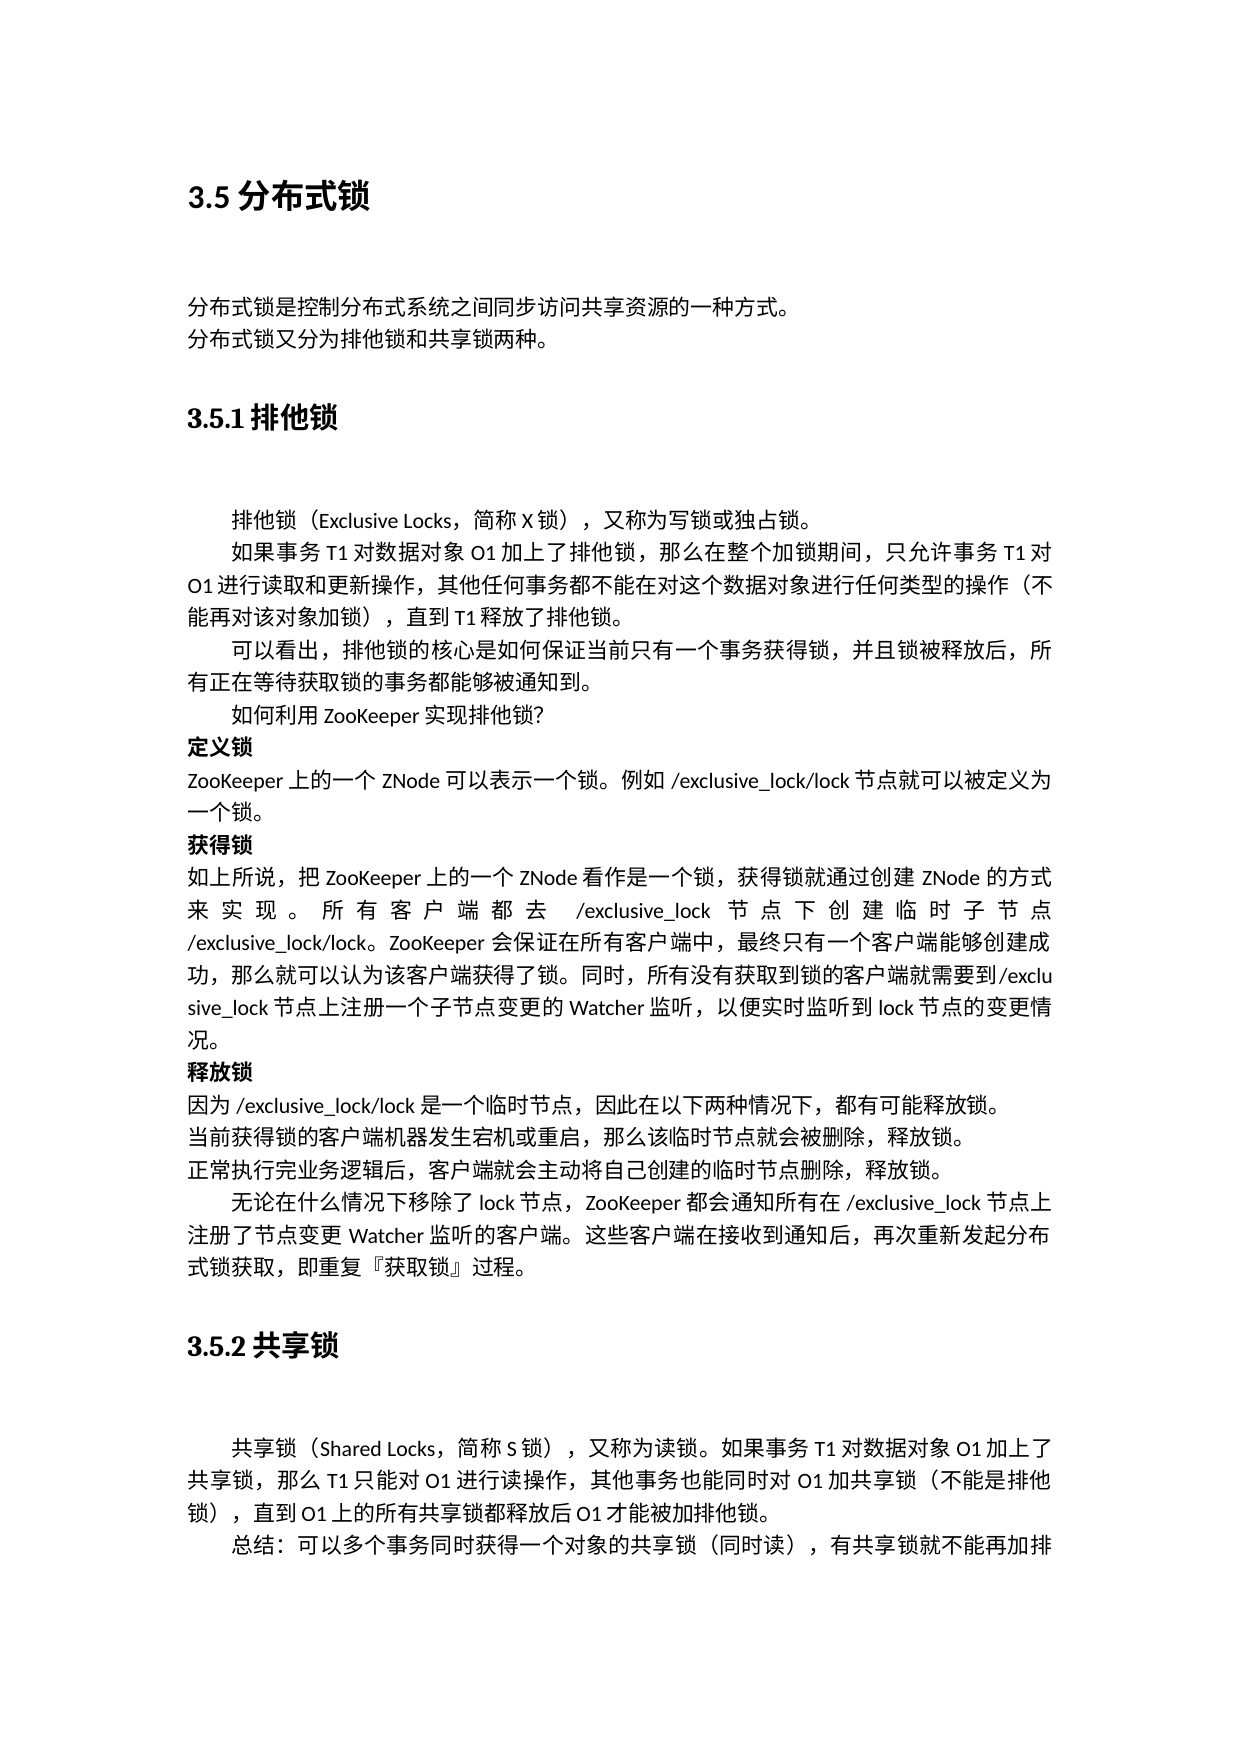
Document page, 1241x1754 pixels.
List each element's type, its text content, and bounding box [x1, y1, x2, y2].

subtitle 3.5.1 排他锁 [187, 383, 1053, 448]
text 正常执行完业务逻辑后，客户端就会主动将自己创建的临时节点删除，释放锁。 [187, 1152, 1053, 1185]
text ZooKeeper 上的一个 ZNode 可以表示一个锁。例如 /exclusive_lock/lock节点就可以被定义为一个锁。 [187, 762, 1053, 827]
text 如果事务T1对数据对象O1加上了排他锁，那么在整个加锁期间，只允许事务T1对O1进行读取和更新操作，其他任何事务都不能在对这个数据对象进行任何类型的操作（不能再对该对象加锁），直到T1释放了排他锁。 [187, 535, 1053, 632]
text 可以看出，排他锁的核心是如何保证当前只有一个事务获得锁，并且锁被释放后，所有正在等待获取锁的事务都能够被通知到。 [187, 632, 1053, 697]
text 定义锁 [187, 730, 1053, 762]
subtitle 3.5.2 共享锁 [187, 1311, 1053, 1376]
text 因为 /exclusive_lock/lock 是一个临时节点，因此在以下两种情况下，都有可能释放锁。 [187, 1087, 1053, 1120]
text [187, 1528, 1053, 1560]
text 无论在什么情况下移除了lock节点，ZooKeeper 都会通知所有在 /exclusive_lock 节点上注册了节点变更 Watcher 监听的客户端。这些客户端在接收到通知后，再次重新发起分布式锁获取，即重复『获取锁』过程。 [187, 1185, 1053, 1282]
text 获得锁 [187, 827, 1053, 860]
text 释放锁 [187, 1055, 1053, 1087]
text 如上所说，把ZooKeeper上的一个ZNode看作是一个锁，获得锁就通过创建 ZNode 的方式来实现。所有客户端都去 /exclusive_lock节点下创建临时子节点 /exclusive_lock/lock。ZooKeeper 会保证在所有客户端中，最终只有一个客户端能够创建成功，那么就可以认为该客户端获得了锁。同时，所有没有获取到锁的客户端就需要到/exclusive_lock节点上注册一个子节点变更的Watcher监听，以便实时监听到lock节点的变更情况。 [187, 860, 1053, 1055]
text 分布式锁又分为排他锁和共享锁两种。 [187, 322, 1053, 354]
text 当前获得锁的客户端机器发生宕机或重启，那么该临时节点就会被删除，释放锁。 [187, 1120, 1053, 1152]
text 分布式锁是控制分布式系统之间同步访问共享资源的一种方式。 [187, 289, 1053, 322]
text 如何利用 ZooKeeper 实现排他锁？ [187, 697, 1053, 730]
text 共享锁（Shared Locks，简称S锁），又称为读锁。如果事务T1对数据对象O1加上了共享锁，那么T1只能对O1进行读操作，其他事务也能同时对O1加共享锁（不能是排他锁），直到O1上的所有共享锁都释放后O1才能被加排他锁。 [187, 1430, 1053, 1528]
text 排他锁（Exclusive Locks，简称X锁），又称为写锁或独占锁。 [187, 502, 1053, 535]
subtitle 3.5 分布式锁 [187, 162, 1053, 227]
